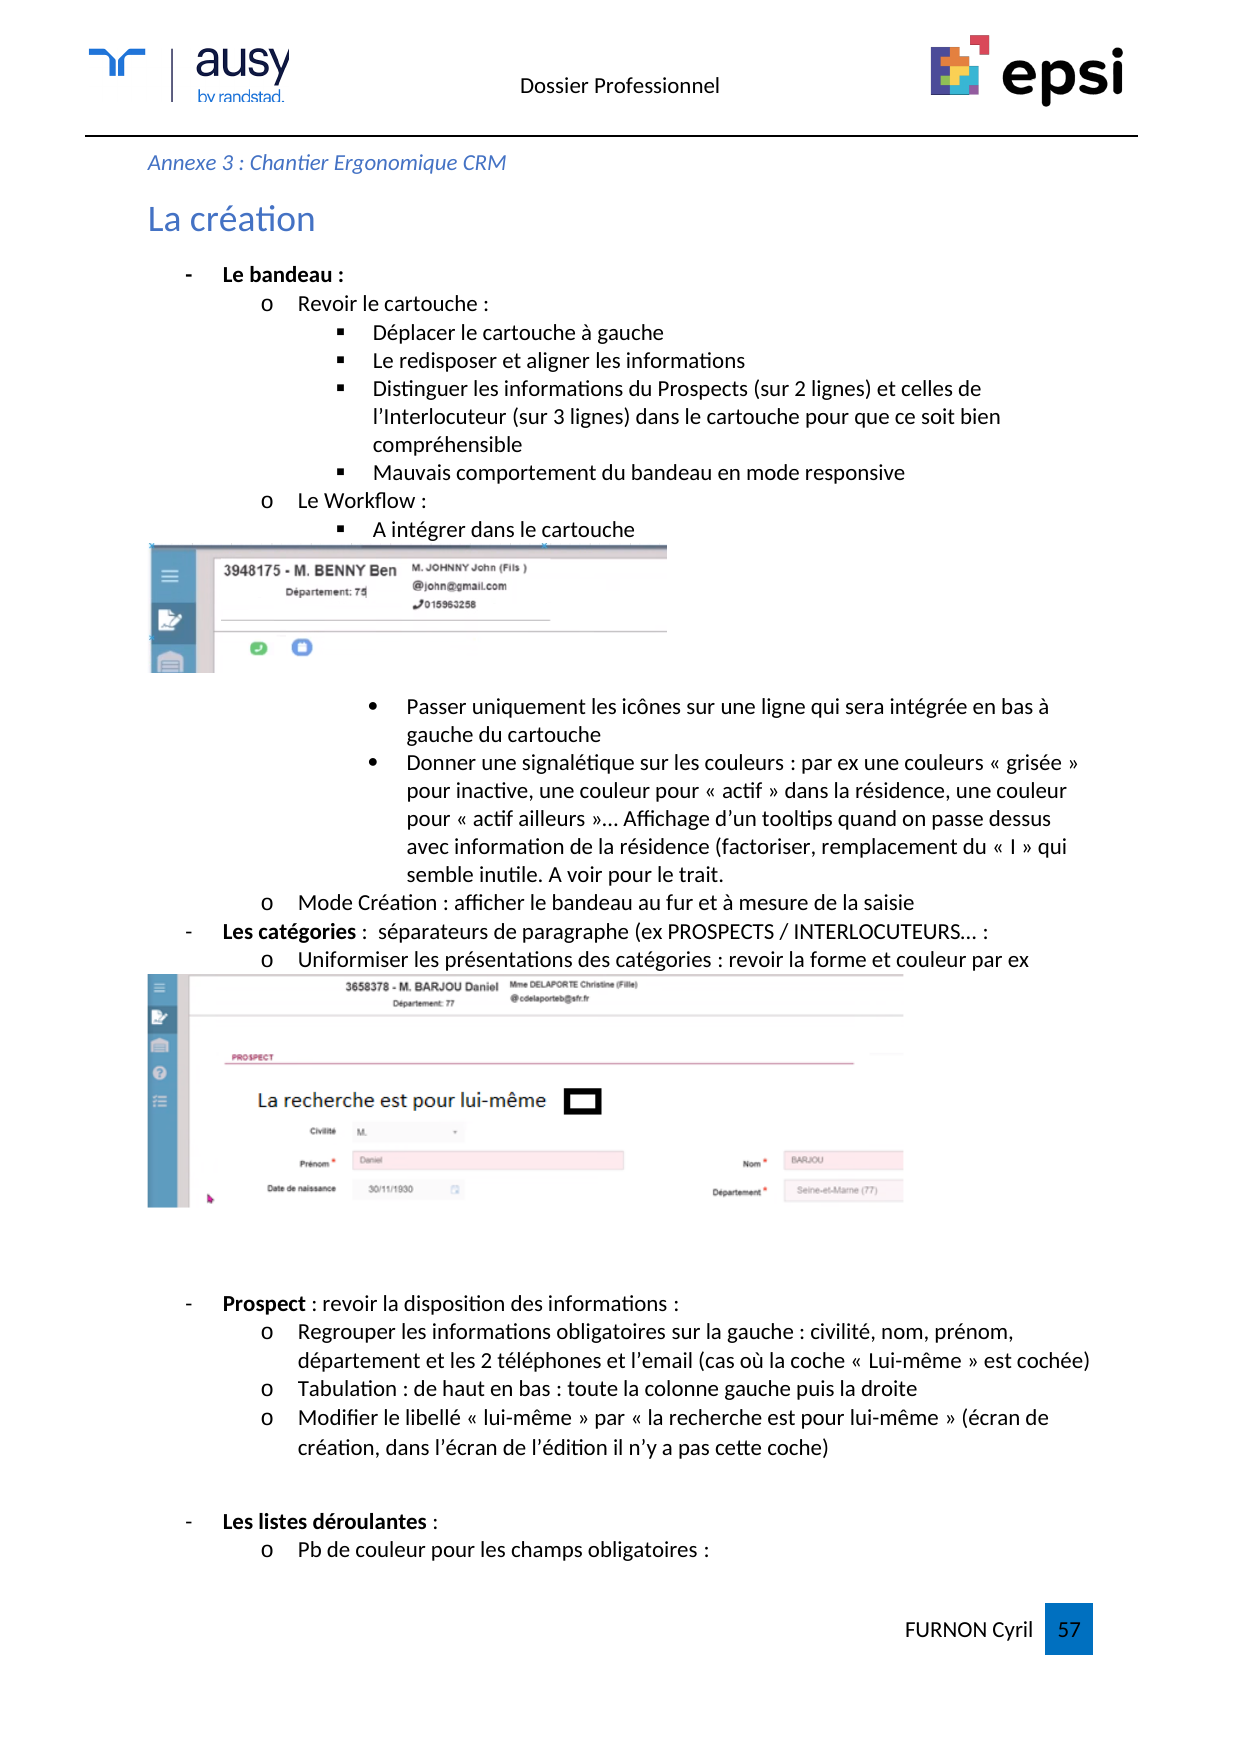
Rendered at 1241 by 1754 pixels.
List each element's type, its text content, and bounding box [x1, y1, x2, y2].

list Les listes déroulantes : [185, 1507, 1093, 1536]
list Passer uniquement les icônes sur une ligne qui sera intégrée en bas à gauche du cartouche [369, 692, 1093, 748]
text Annexe 3 : Chantier Ergonomique CRM [148, 148, 1093, 176]
text La création [148, 194, 1093, 240]
list Le Workflow : [260, 486, 1093, 515]
list Regrouper les informations obligatoires sur la gauche : civilité, nom, prénom, département et les 2 téléphones et l’email (cas où la coche « Lui-même » est cochée) [260, 1317, 1093, 1374]
list Revoir le cartouche : [260, 289, 1093, 318]
list Mode Création : afficher le bandeau au fur et à mesure de la saisie [260, 888, 1093, 917]
picture [147, 543, 667, 673]
list Mauvais comportement du bandeau en mode responsive [335, 458, 1093, 486]
list Distinguer les informations du Prospects (sur 2 lignes) et celles de l’Interlocuteur (sur 3 lignes) dans le cartouche pour que ce soit bien compréhensible [335, 374, 1093, 458]
list Tabulation : de haut en bas : toute la colonne gauche puis la droite [260, 1374, 1093, 1403]
list Les catégories : séparateurs de paragraphe (ex PROSPECTS / INTERLOCUTEURS… : [185, 917, 1093, 945]
list Pb de couleur pour les champs obligatoires : [260, 1536, 1093, 1565]
picture [88, 48, 289, 102]
list Le redisposer et aligner les informations [335, 346, 1093, 374]
list A intégrer dans le cartouche [335, 515, 1093, 543]
list Modifier le libellé « lui-même » par « la recherche est pour lui-même » (écran de création, dans l’écran de l’édition il n’y a pas cette coche) [260, 1403, 1093, 1461]
list Le bandeau : [185, 261, 1093, 289]
picture [147, 974, 926, 1224]
list Uniformiser les présentations des catégories : revoir la forme et couleur par ex [260, 945, 1093, 974]
list Prospect : revoir la disposition des informations : [185, 1289, 1093, 1317]
list Déplacer le cartouche à gauche [335, 318, 1093, 346]
list Donner une signalétique sur les couleurs : par ex une couleurs « grisée » pour inactive, une couleur pour « actif » dans la résidence, une couleur pour « actif ailleurs »… Affichage d’un tooltips quand on passe dessus avec information de la résidence (factoriser, remplacement du « I » qui semble inutile. A voir pour le trait. [369, 748, 1093, 888]
